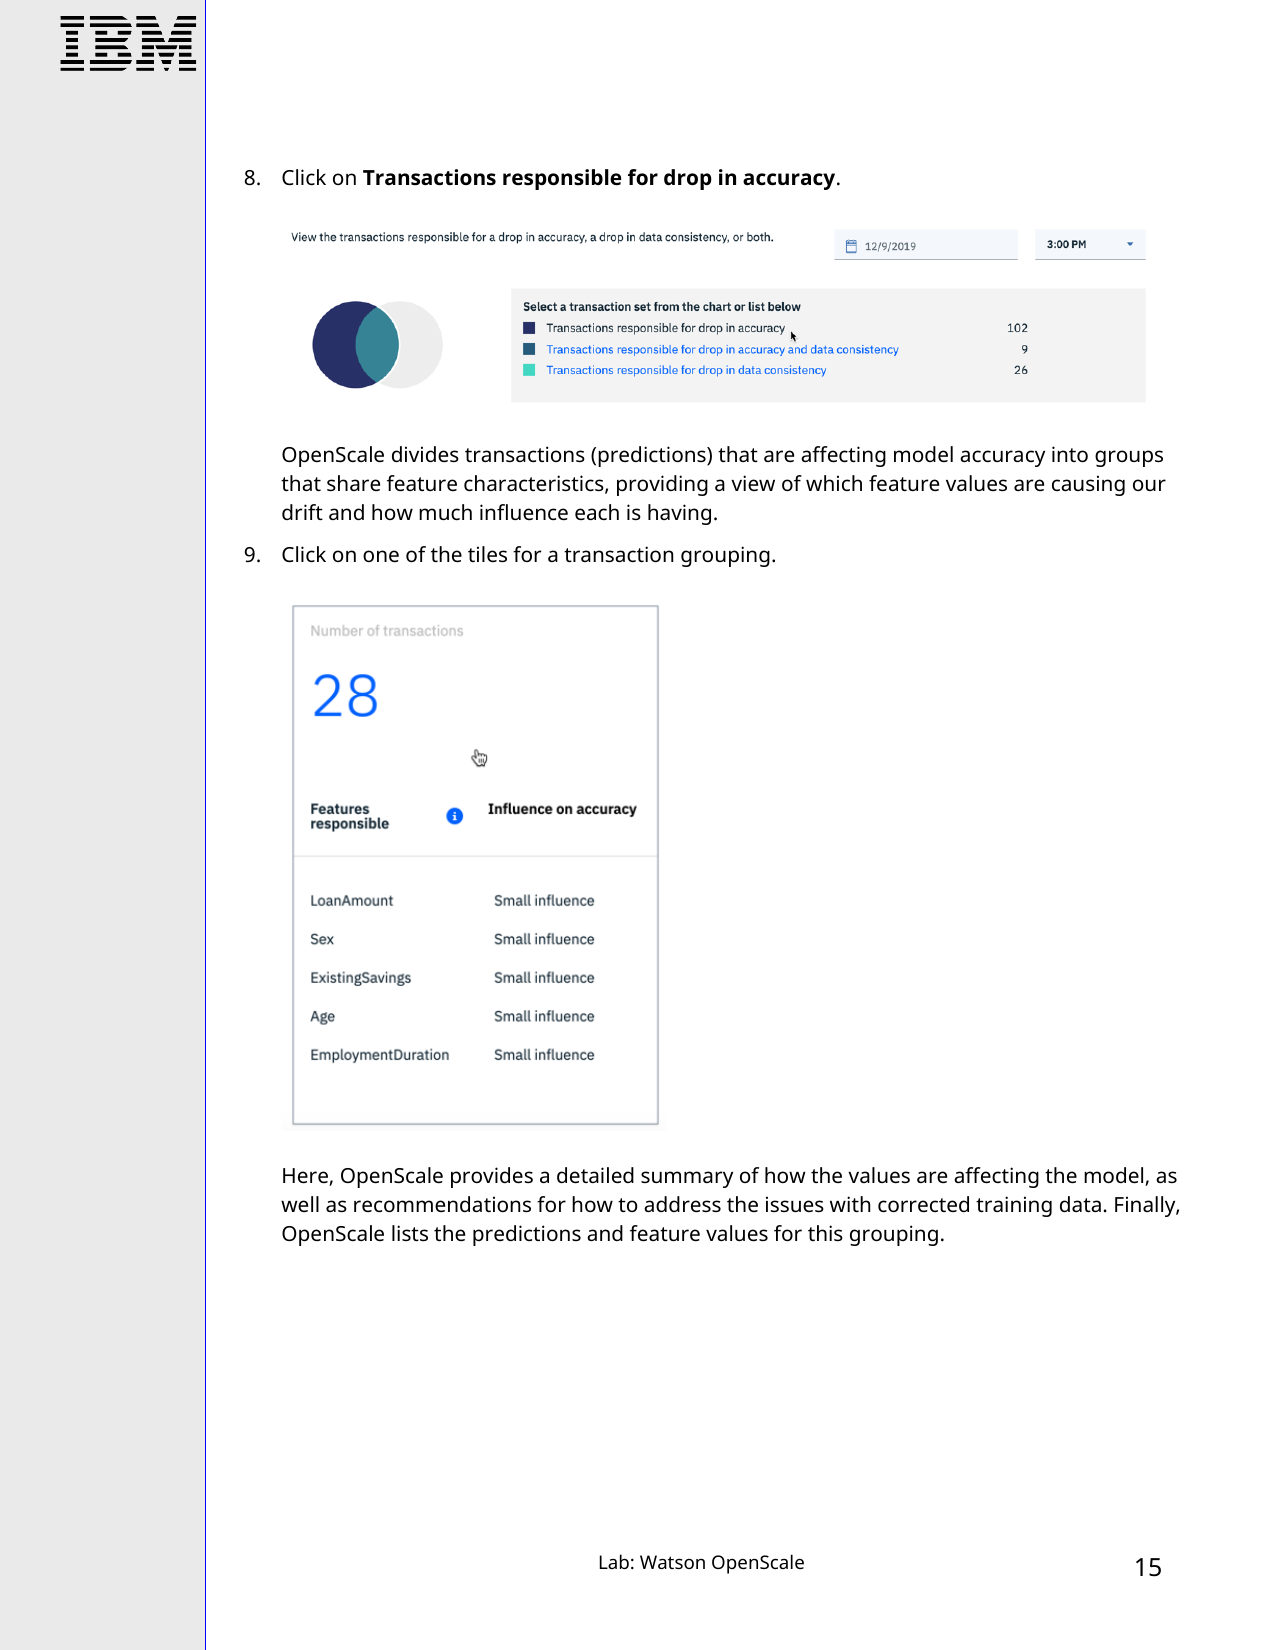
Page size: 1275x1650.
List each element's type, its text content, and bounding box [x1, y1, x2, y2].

picture [60, 16, 197, 71]
picture [281, 220, 1152, 410]
picture [281, 597, 667, 1131]
